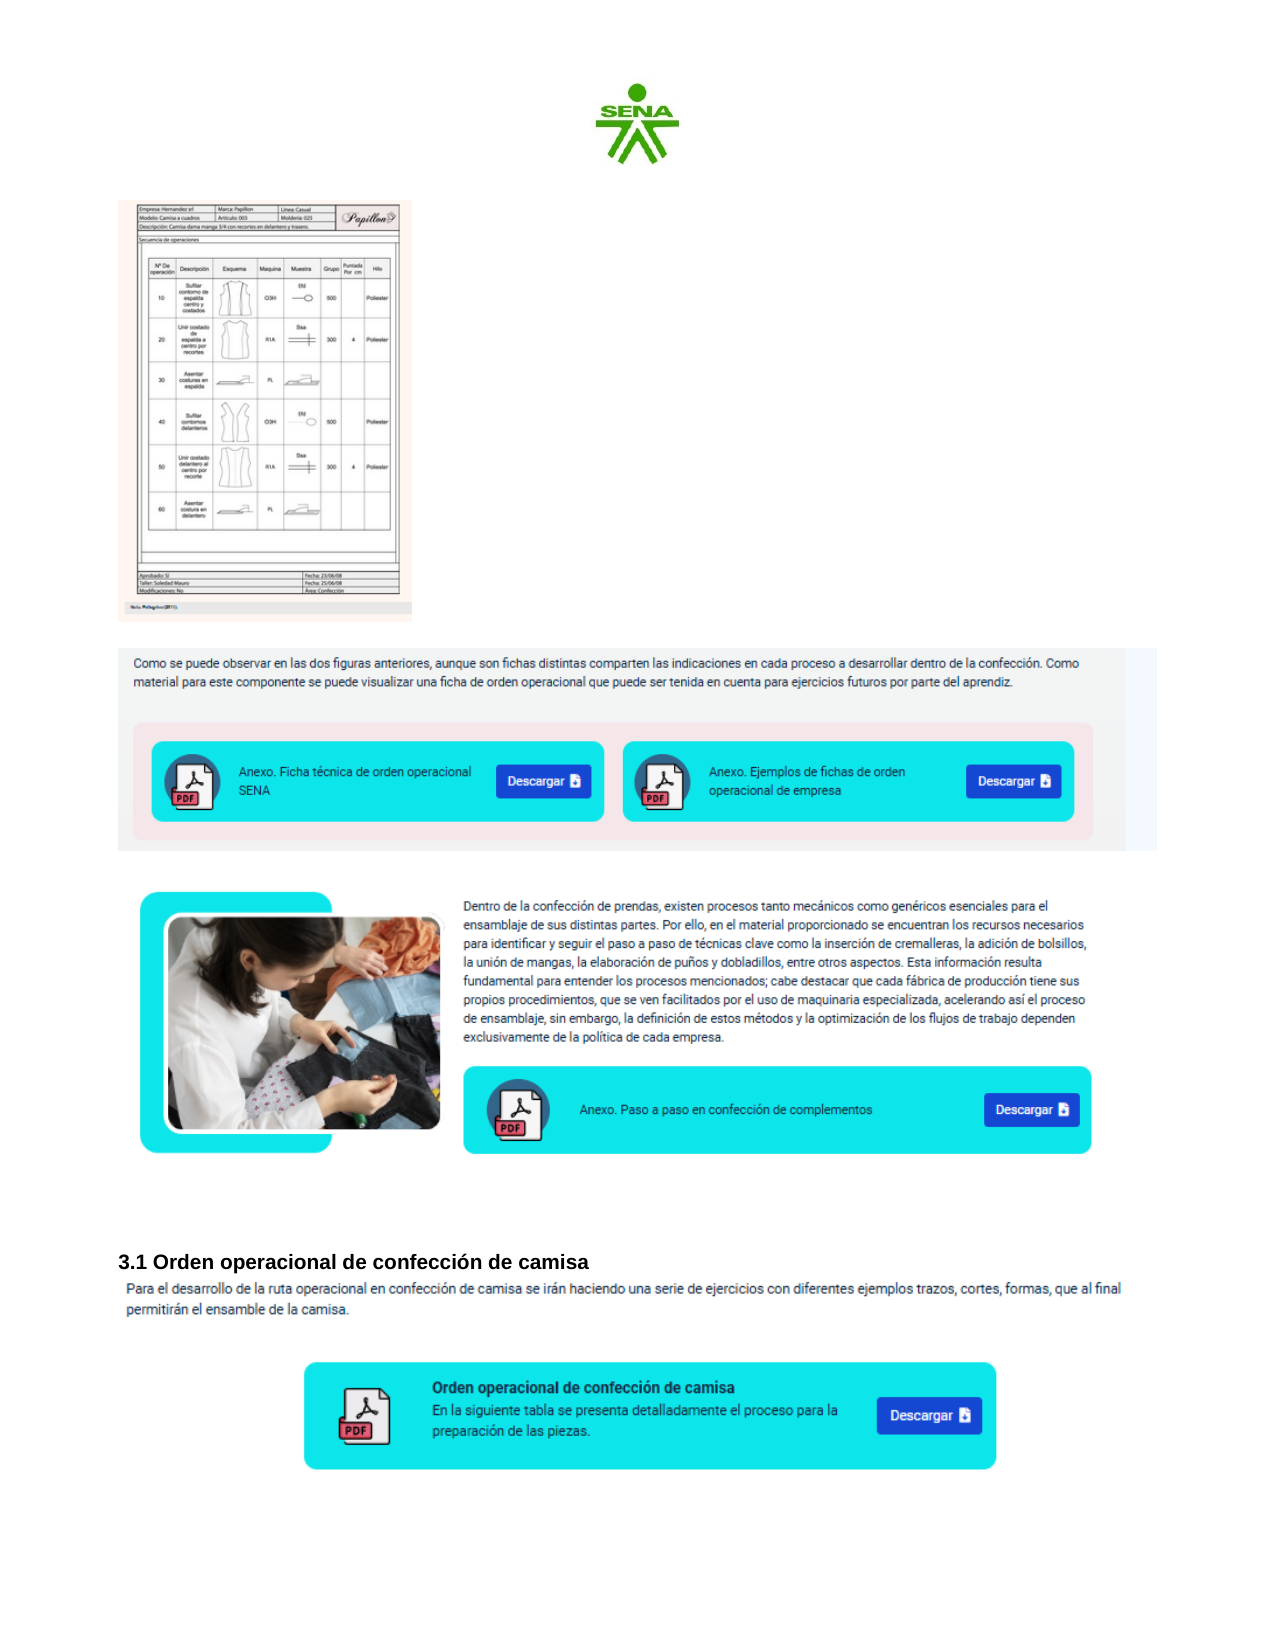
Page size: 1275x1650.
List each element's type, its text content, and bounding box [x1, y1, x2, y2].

picture [118, 878, 1100, 1168]
picture [118, 648, 1157, 851]
picture [591, 75, 684, 174]
text 3.1 Orden operacional de confección de camisa [118, 1250, 1157, 1274]
picture [118, 1277, 1157, 1489]
picture [118, 200, 413, 622]
